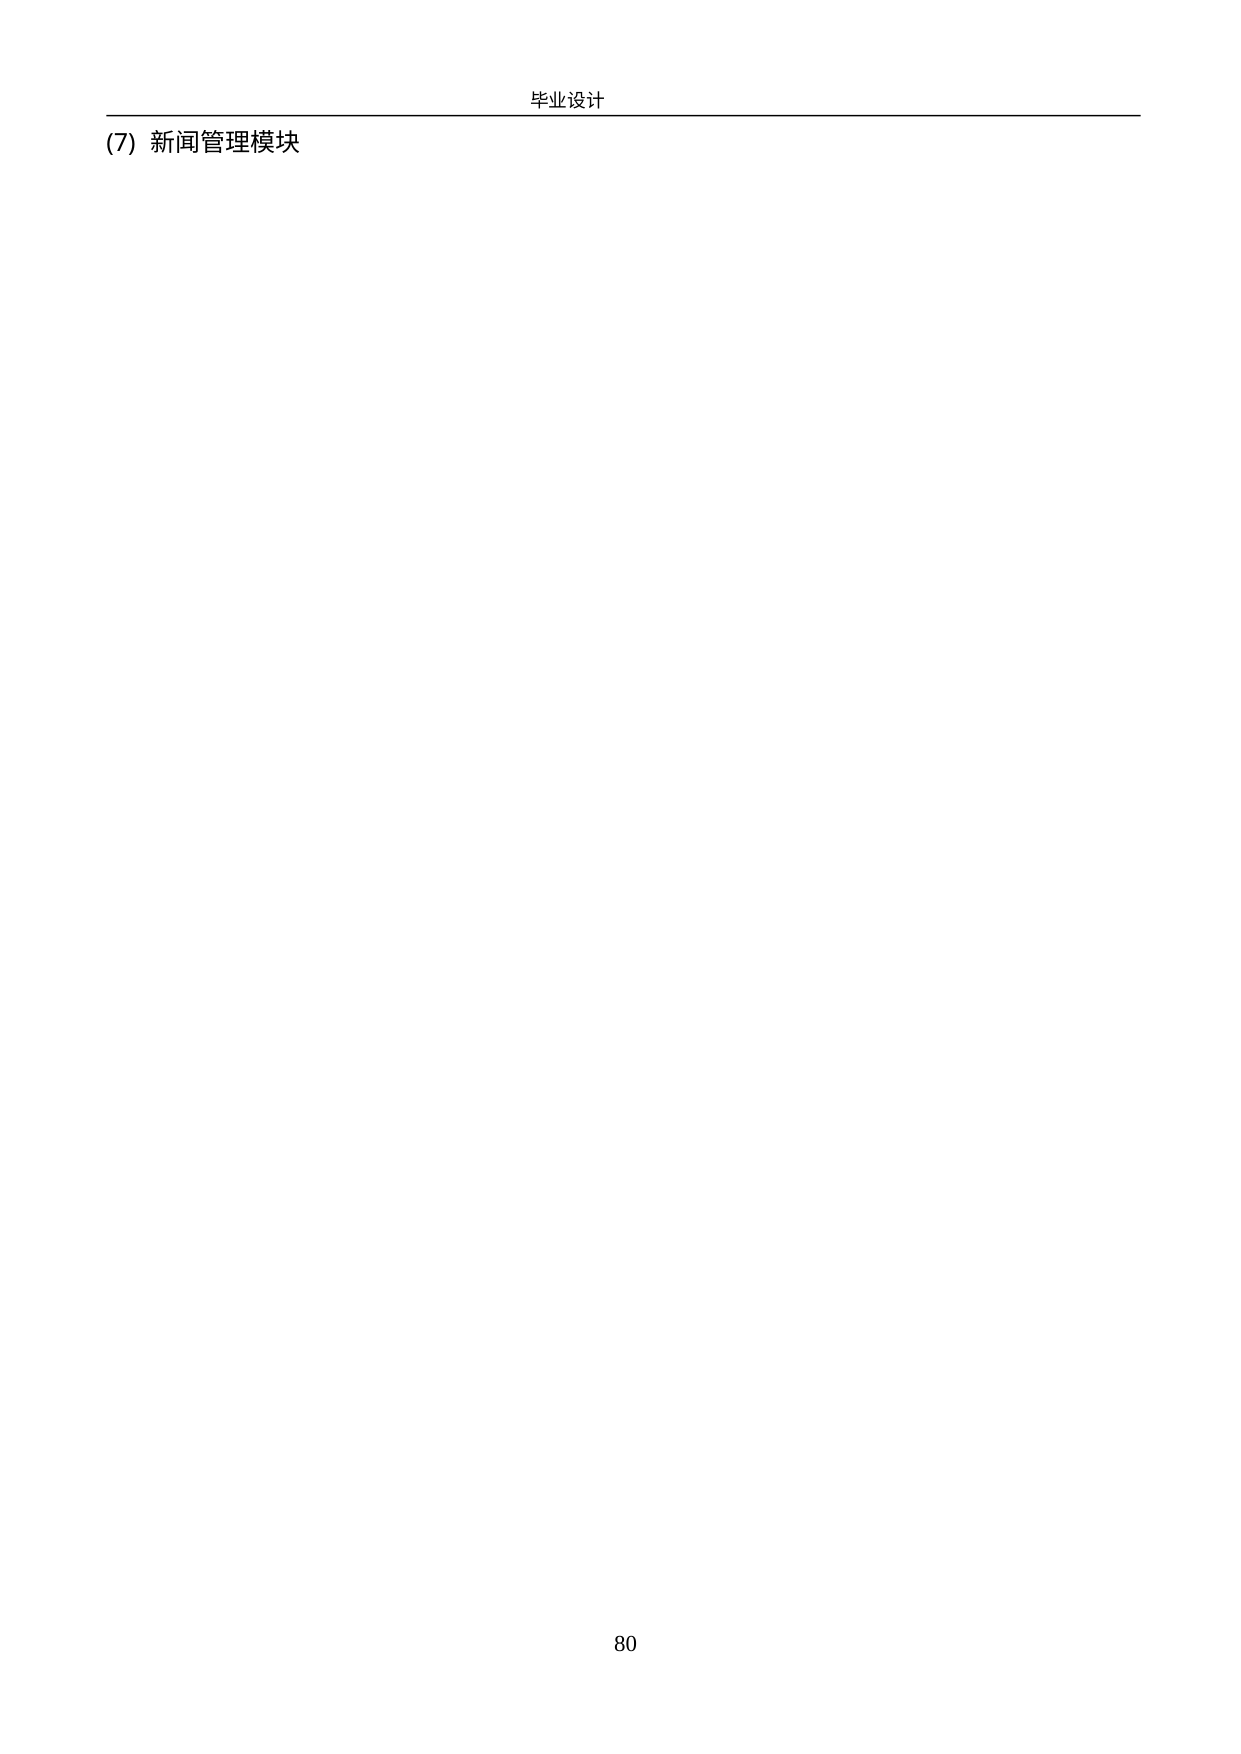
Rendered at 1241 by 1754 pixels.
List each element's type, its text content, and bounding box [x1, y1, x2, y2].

list 新闻管理模块 [106, 129, 1176, 157]
